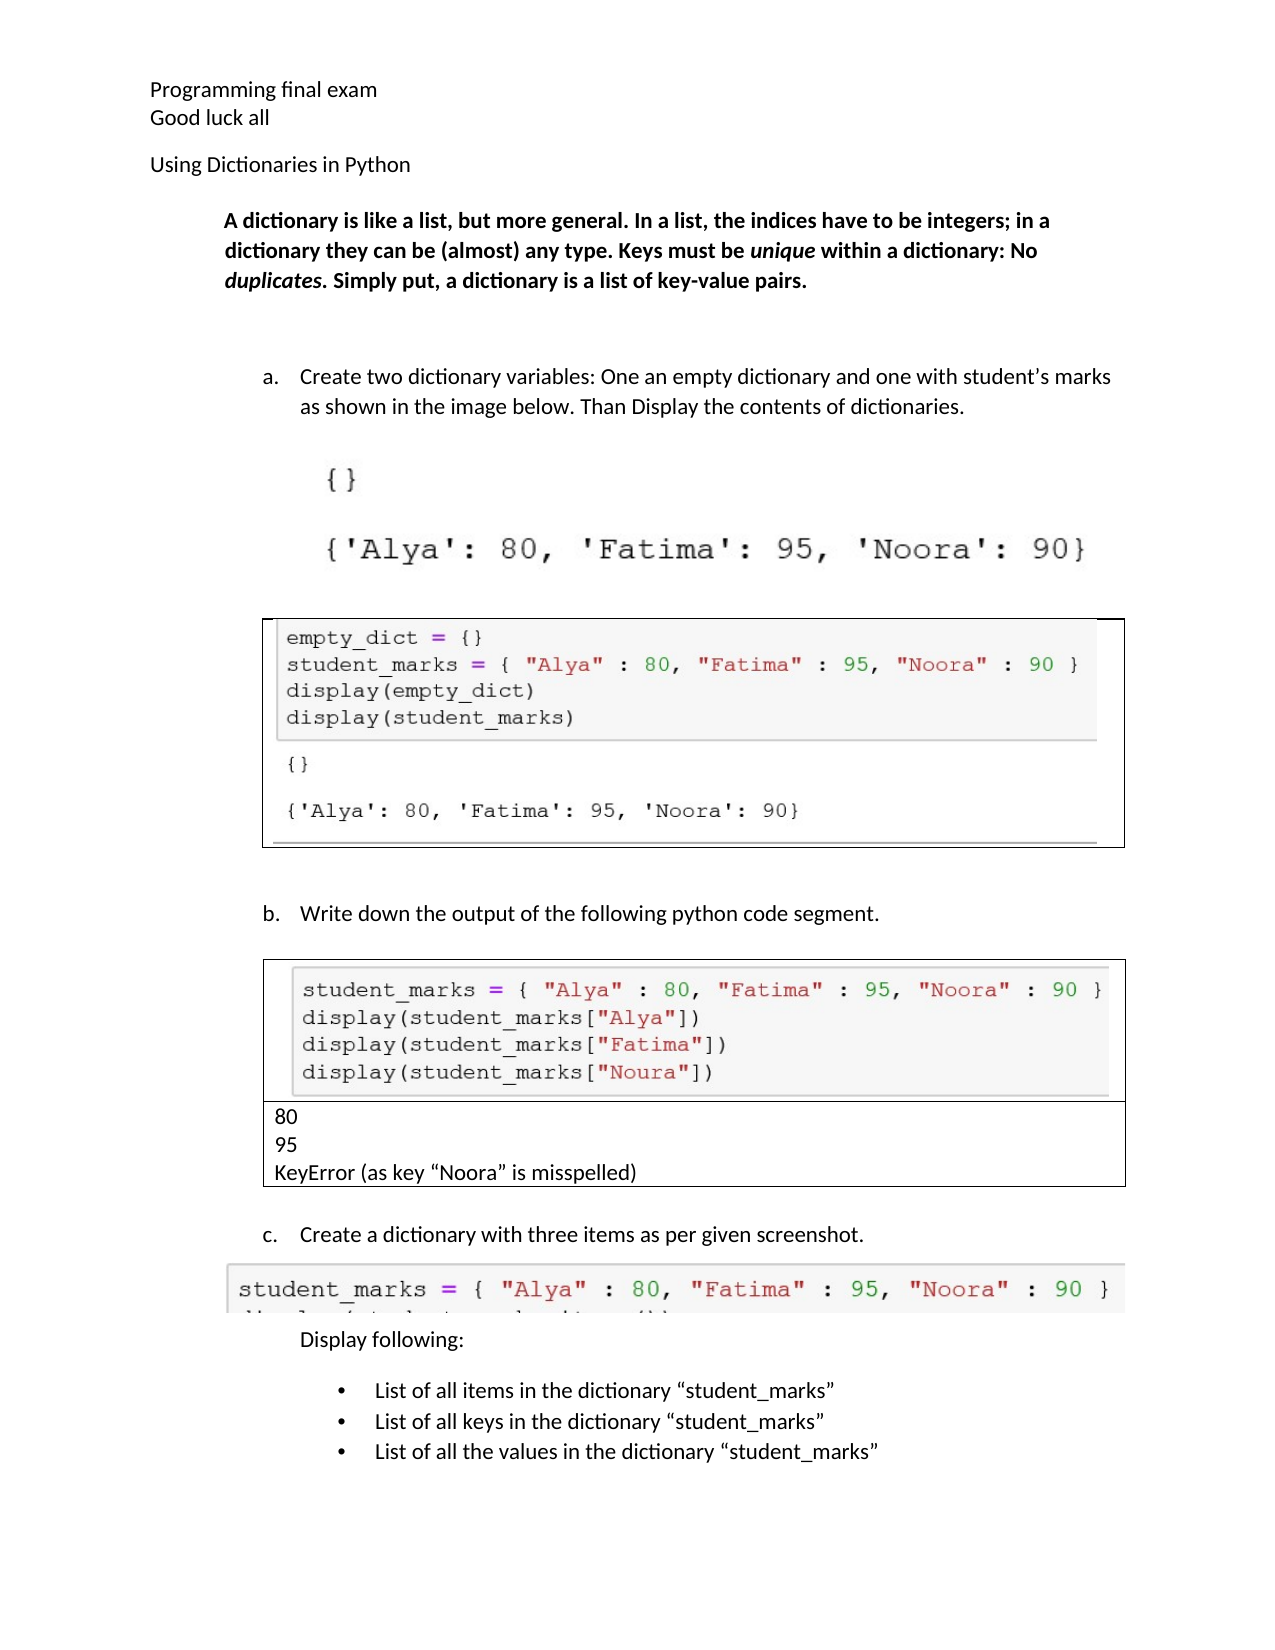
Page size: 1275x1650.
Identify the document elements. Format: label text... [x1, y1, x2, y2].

list List of all the values in the dictionary “student_marks” [337, 1437, 1125, 1465]
list Create two dictionary variables: One an empty dictionary and one with student’s marks as shown in the image below. Than Display the contents of dictionaries. [262, 362, 1125, 420]
list Write down the output of the following python code segment. [262, 899, 1125, 927]
list List of all keys in the dictionary “student_marks” [337, 1407, 1125, 1435]
text Using Dictionaries in Python [150, 150, 1125, 178]
picture [280, 961, 1109, 1101]
picture [300, 447, 1103, 585]
table_cell 80 95 KeyError (as key “Noora” is misspelled) [264, 1102, 1125, 1186]
picture [273, 619, 1097, 846]
picture [216, 1262, 1125, 1313]
text Display following: [300, 1325, 1125, 1353]
list Create a dictionary with three items as per given screenshot. [262, 1220, 1125, 1248]
list List of all items in the dictionary “student_marks” [337, 1376, 1125, 1404]
table_header [264, 960, 1125, 1101]
text A dictionary is like a list, but more general. In a list, the indices have to be integers; in a dictionary they can be (almost) any type. Keys must be unique within a dictionary: No duplicates. Simply put, a dictionary is a list of key-value pairs. [223, 207, 1095, 294]
